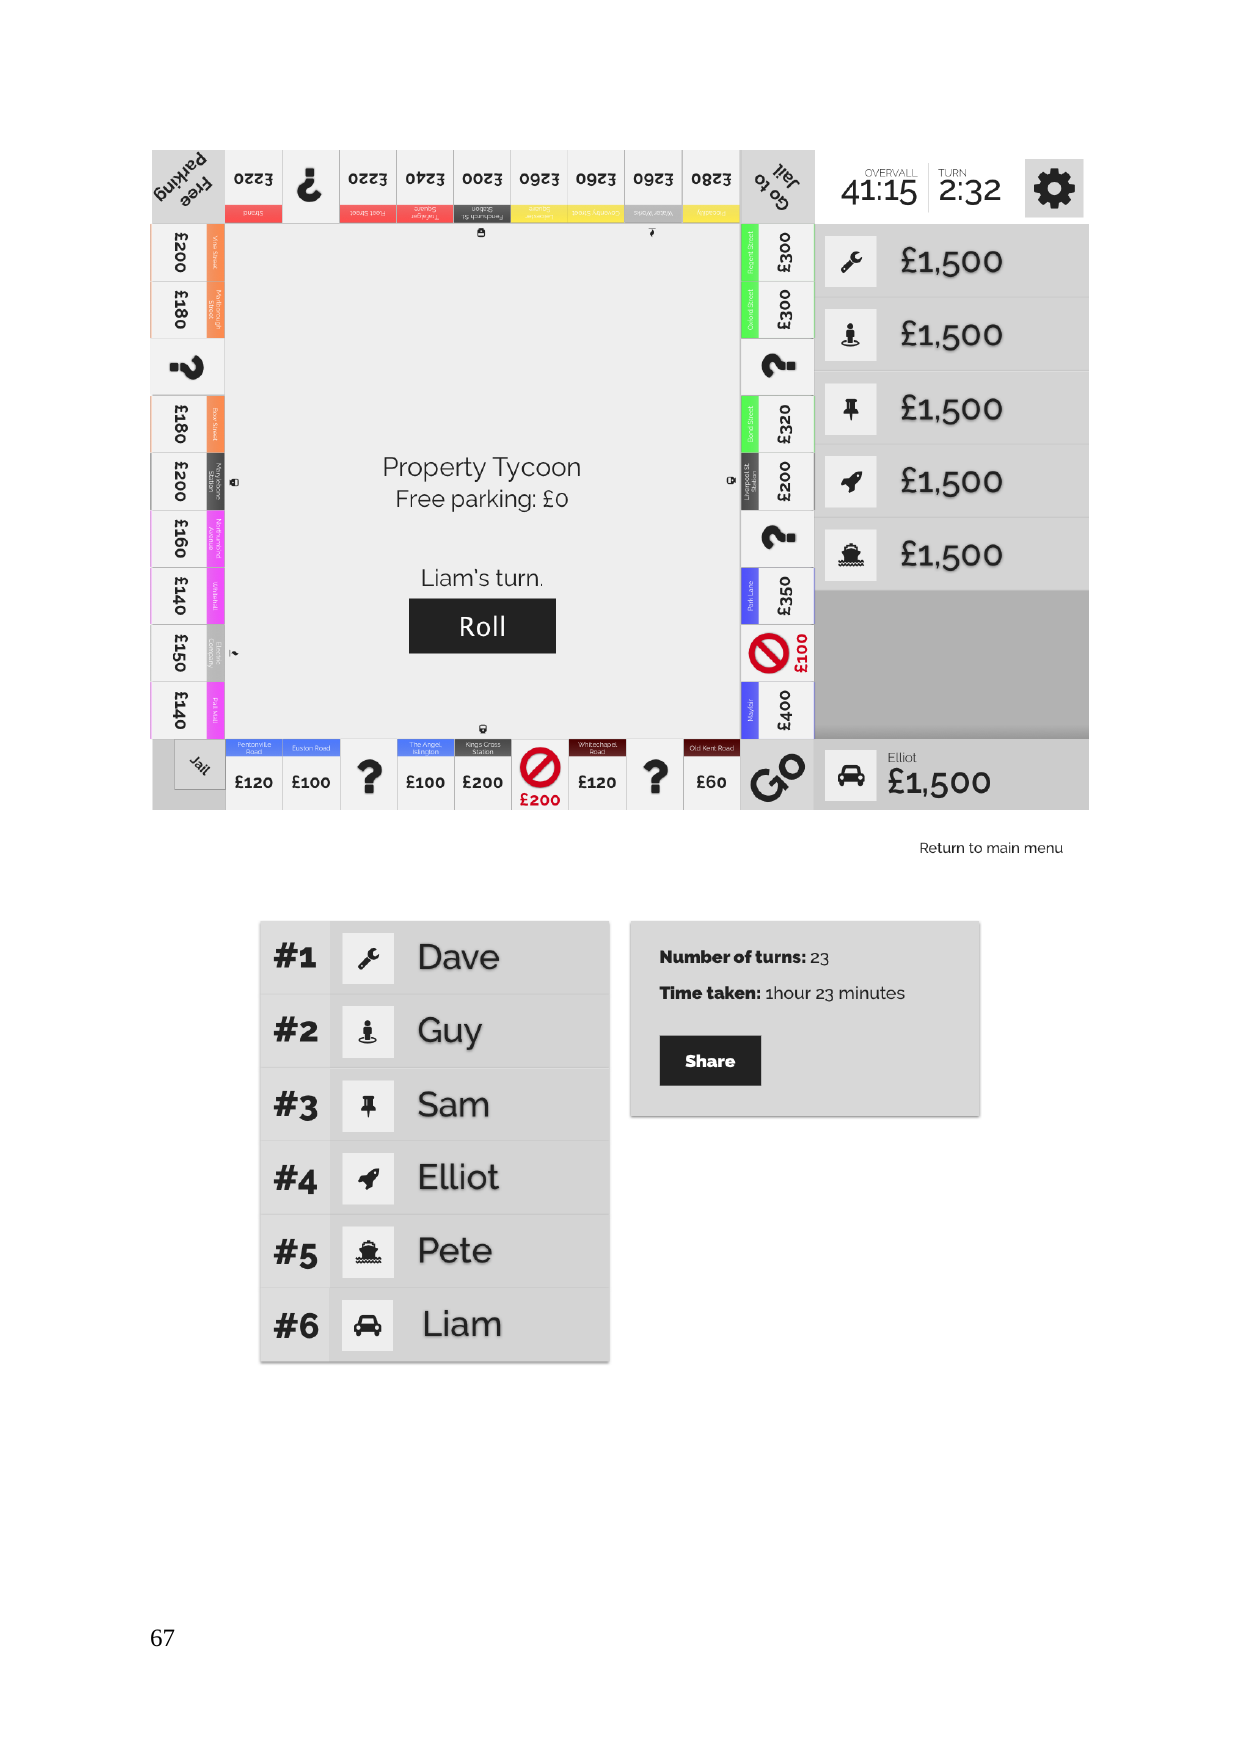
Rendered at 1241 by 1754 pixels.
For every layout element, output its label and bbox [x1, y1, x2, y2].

picture [150, 150, 1089, 1472]
